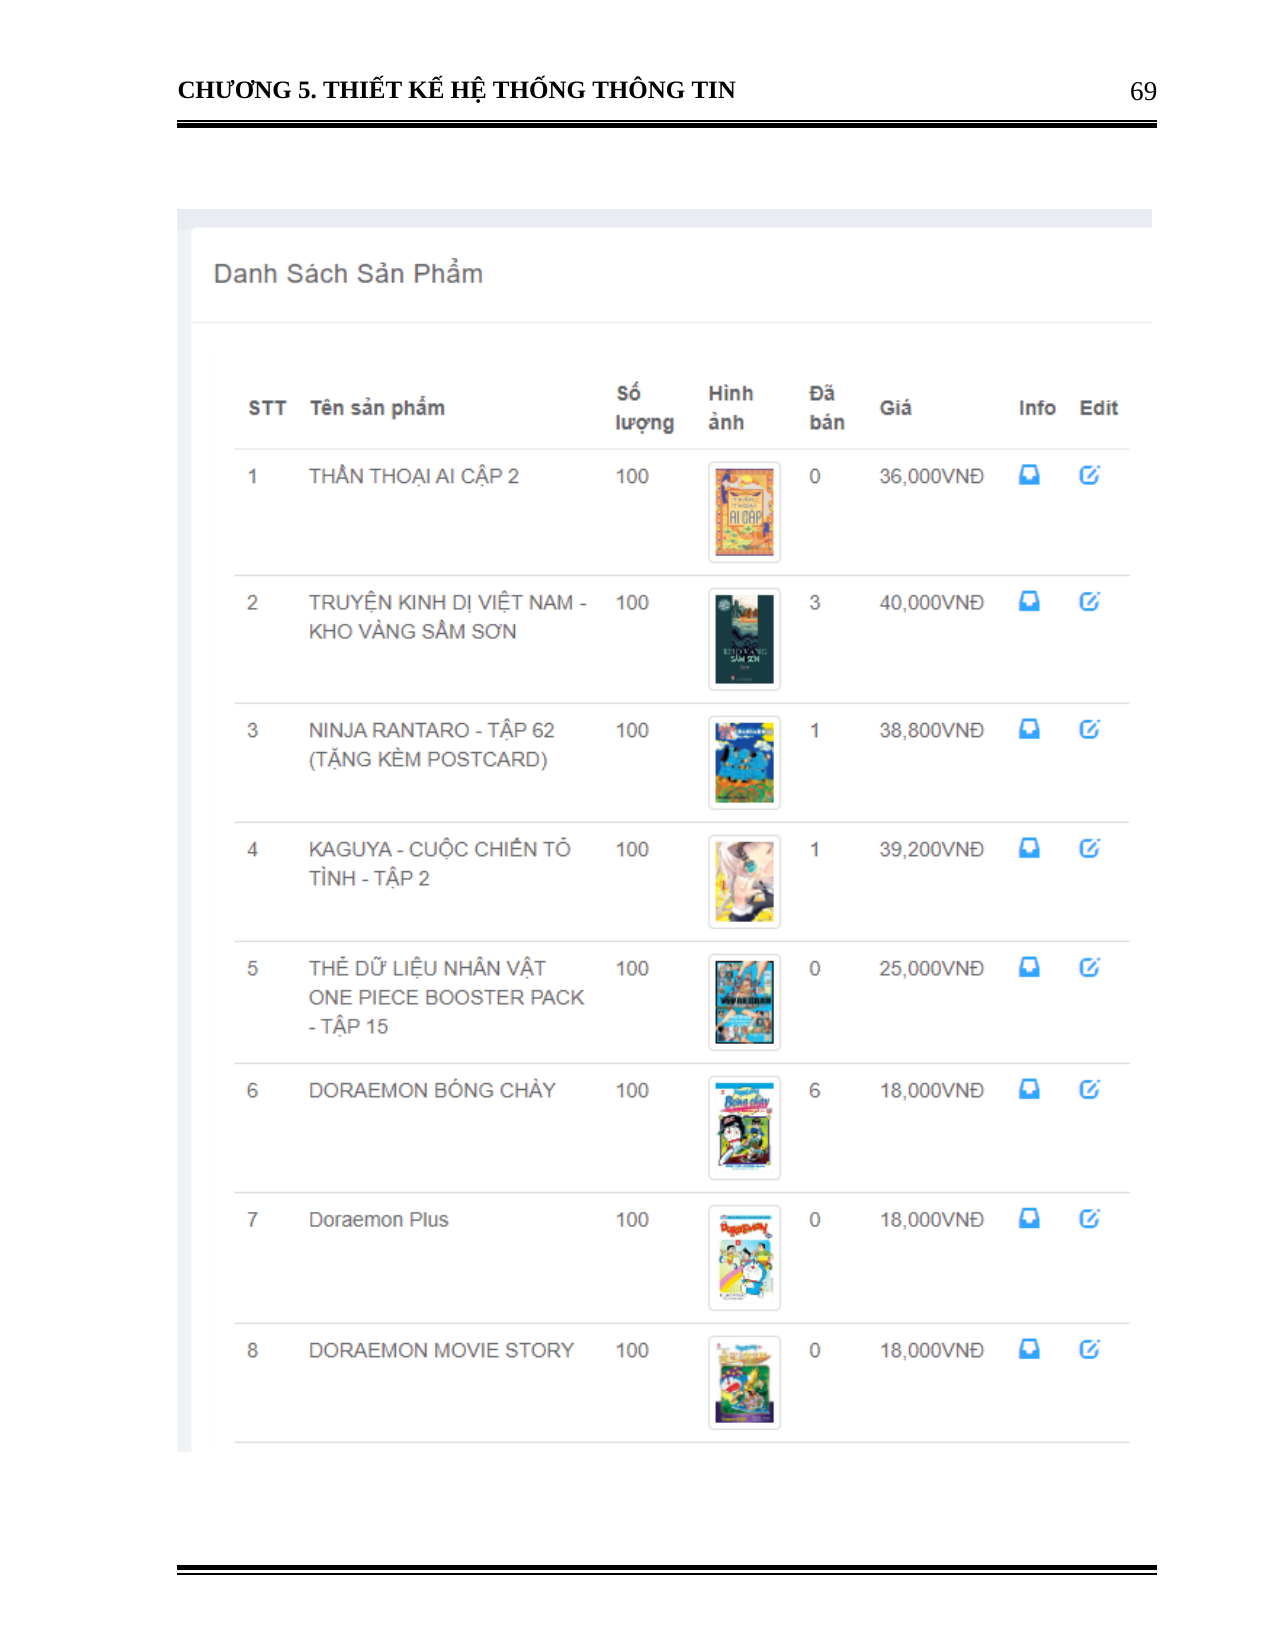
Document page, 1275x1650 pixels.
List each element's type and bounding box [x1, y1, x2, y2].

picture [177, 209, 1153, 1452]
